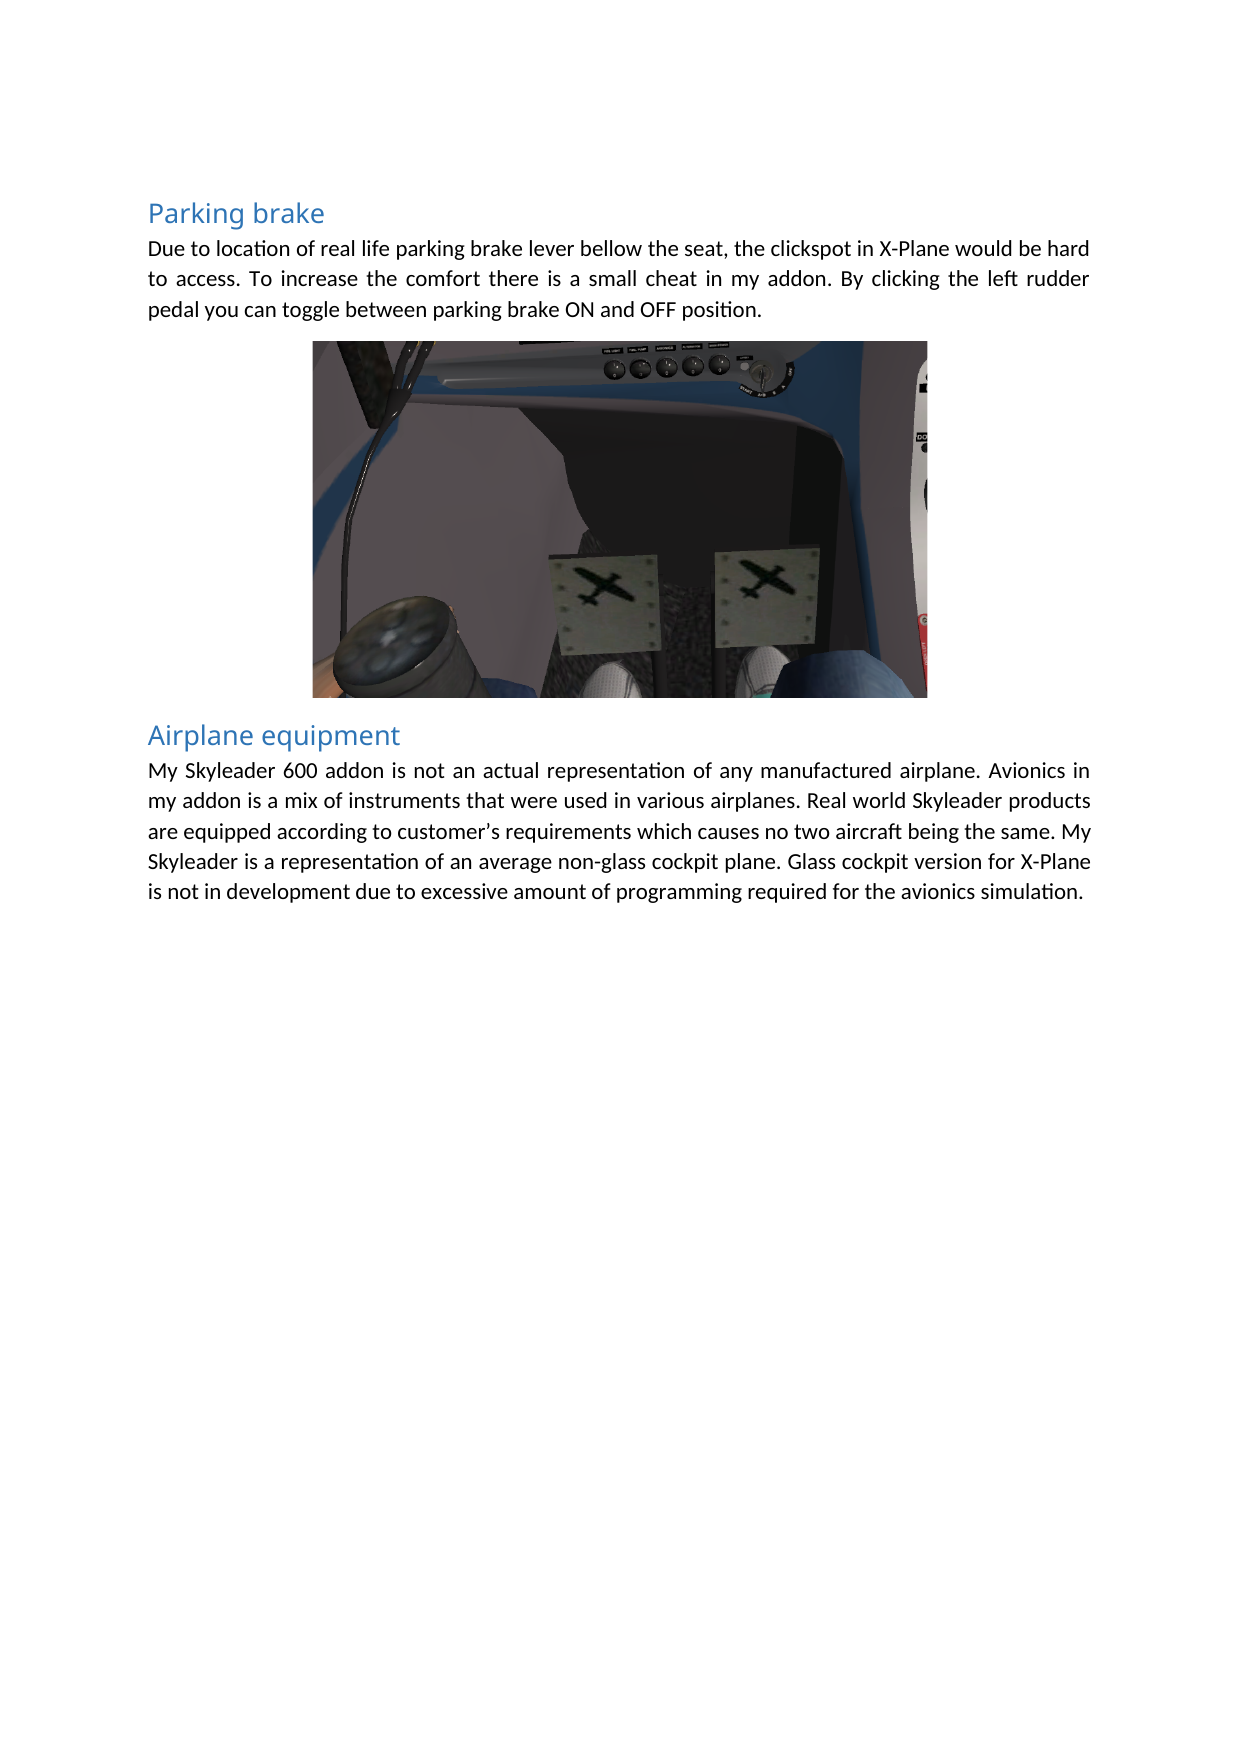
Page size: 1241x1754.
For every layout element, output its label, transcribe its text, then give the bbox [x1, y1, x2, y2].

subtitle Parking brake [148, 194, 1093, 231]
text Due to location of real life parking brake lever bellow the seat, the clickspot in X-Plane would be hard to access. To increase the comfort there is a small cheat in my addon. By clicking the left rudder pedal you can toggle between parking brake ON and OFF position. [148, 234, 1093, 323]
picture [312, 341, 928, 698]
text My Skyleader 600 addon is not an actual representation of any manufactured airplane. Avionics in my addon is a mix of instruments that were used in various airplanes. Real world Skyleader products are equipped according to customer’s requirements which causes no two aircraft being the same. My Skyleader is a representation of an average non-glass cockpit plane. Glass cockpit version for X-Plane is not in development due to excessive amount of programming required for the avionics simulation. [148, 756, 1093, 905]
subtitle Airplane equipment [148, 717, 1093, 753]
